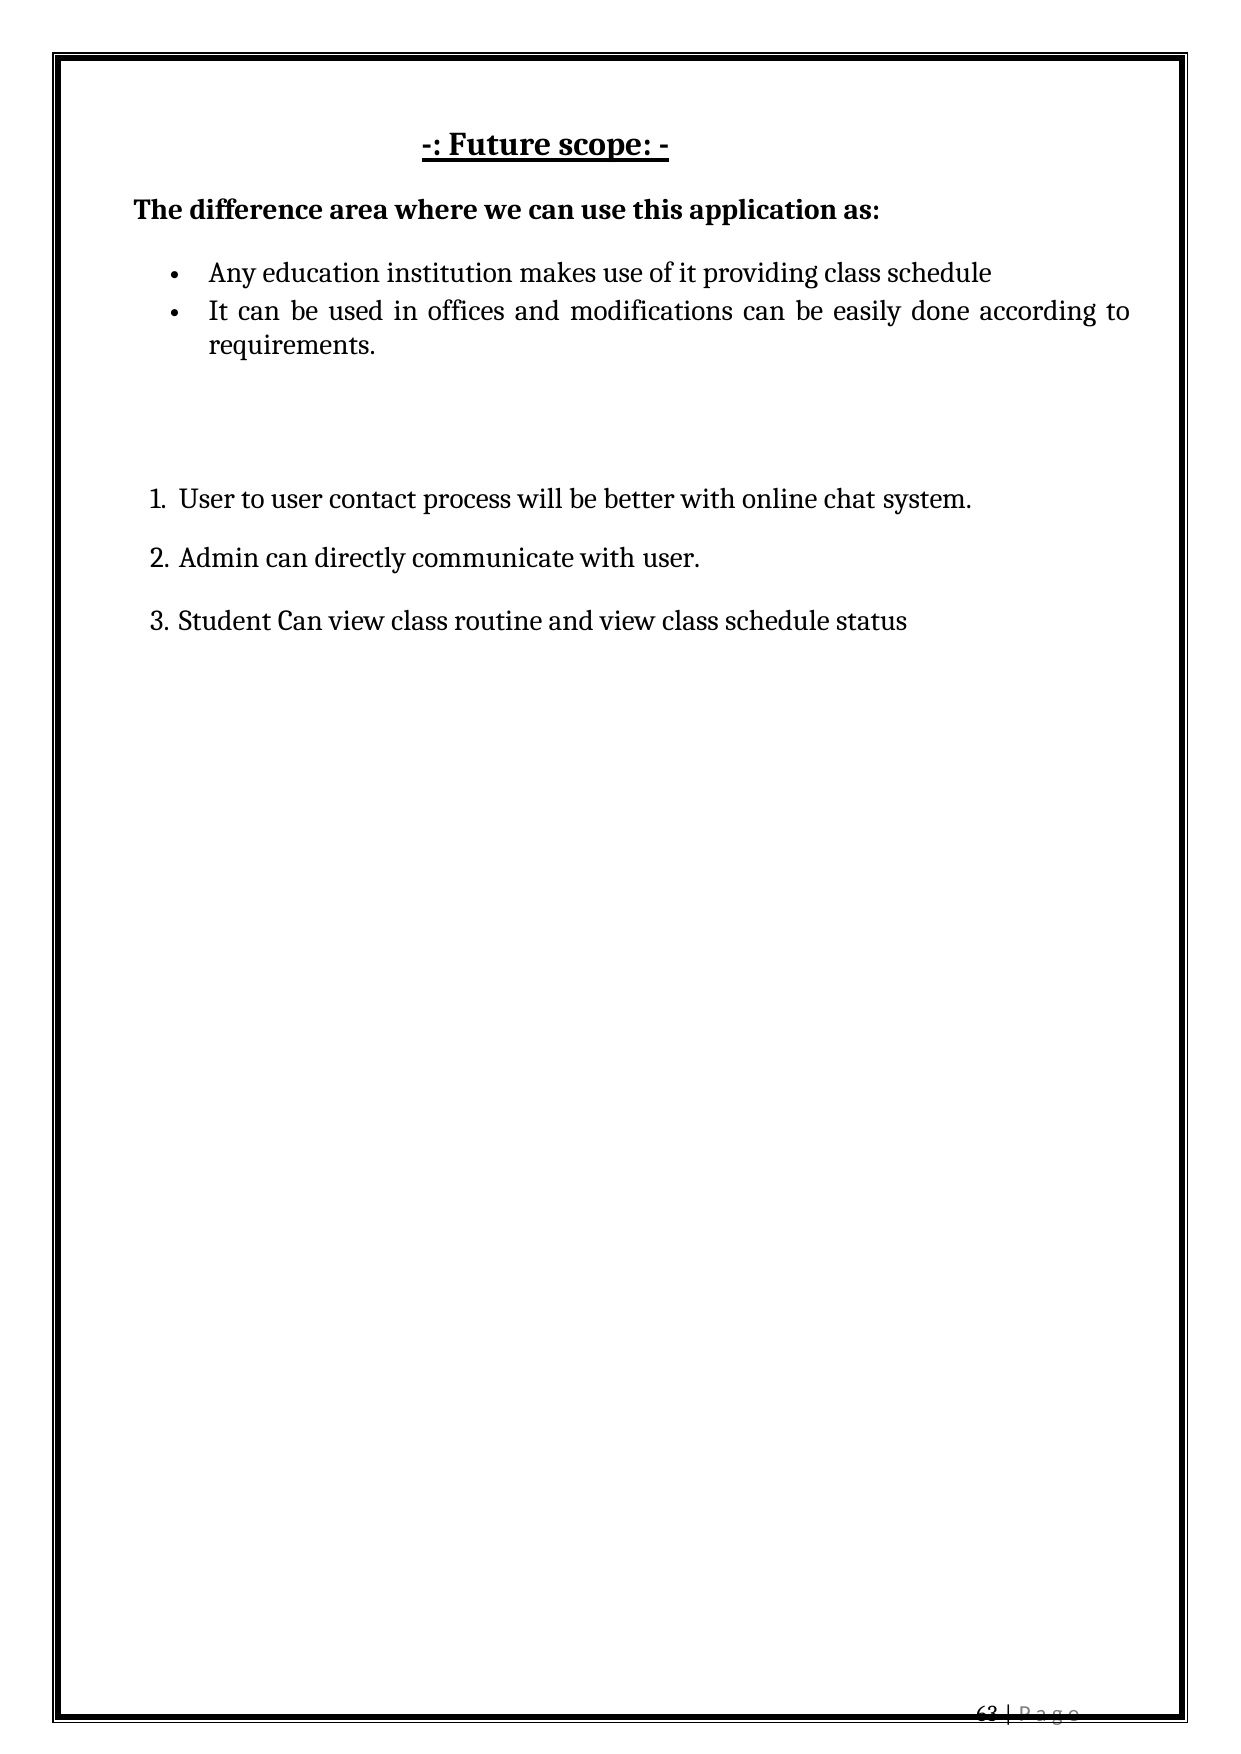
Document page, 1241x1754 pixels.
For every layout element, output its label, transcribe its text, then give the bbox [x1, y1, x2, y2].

text The difference area where we can use this application as: [133, 193, 1132, 227]
list Admin can directly communicate with user. [150, 541, 1132, 575]
list It can be used in offices and modifications can be easily done according to requirements. [171, 294, 1132, 362]
list Student Can view class routine and view class schedule status [150, 604, 1132, 638]
text -: Future scope: - [421, 126, 1132, 164]
list Any education institution makes use of it providing class schedule [171, 256, 1132, 289]
list User to user contact process will be better with online chat system. [150, 482, 1132, 516]
